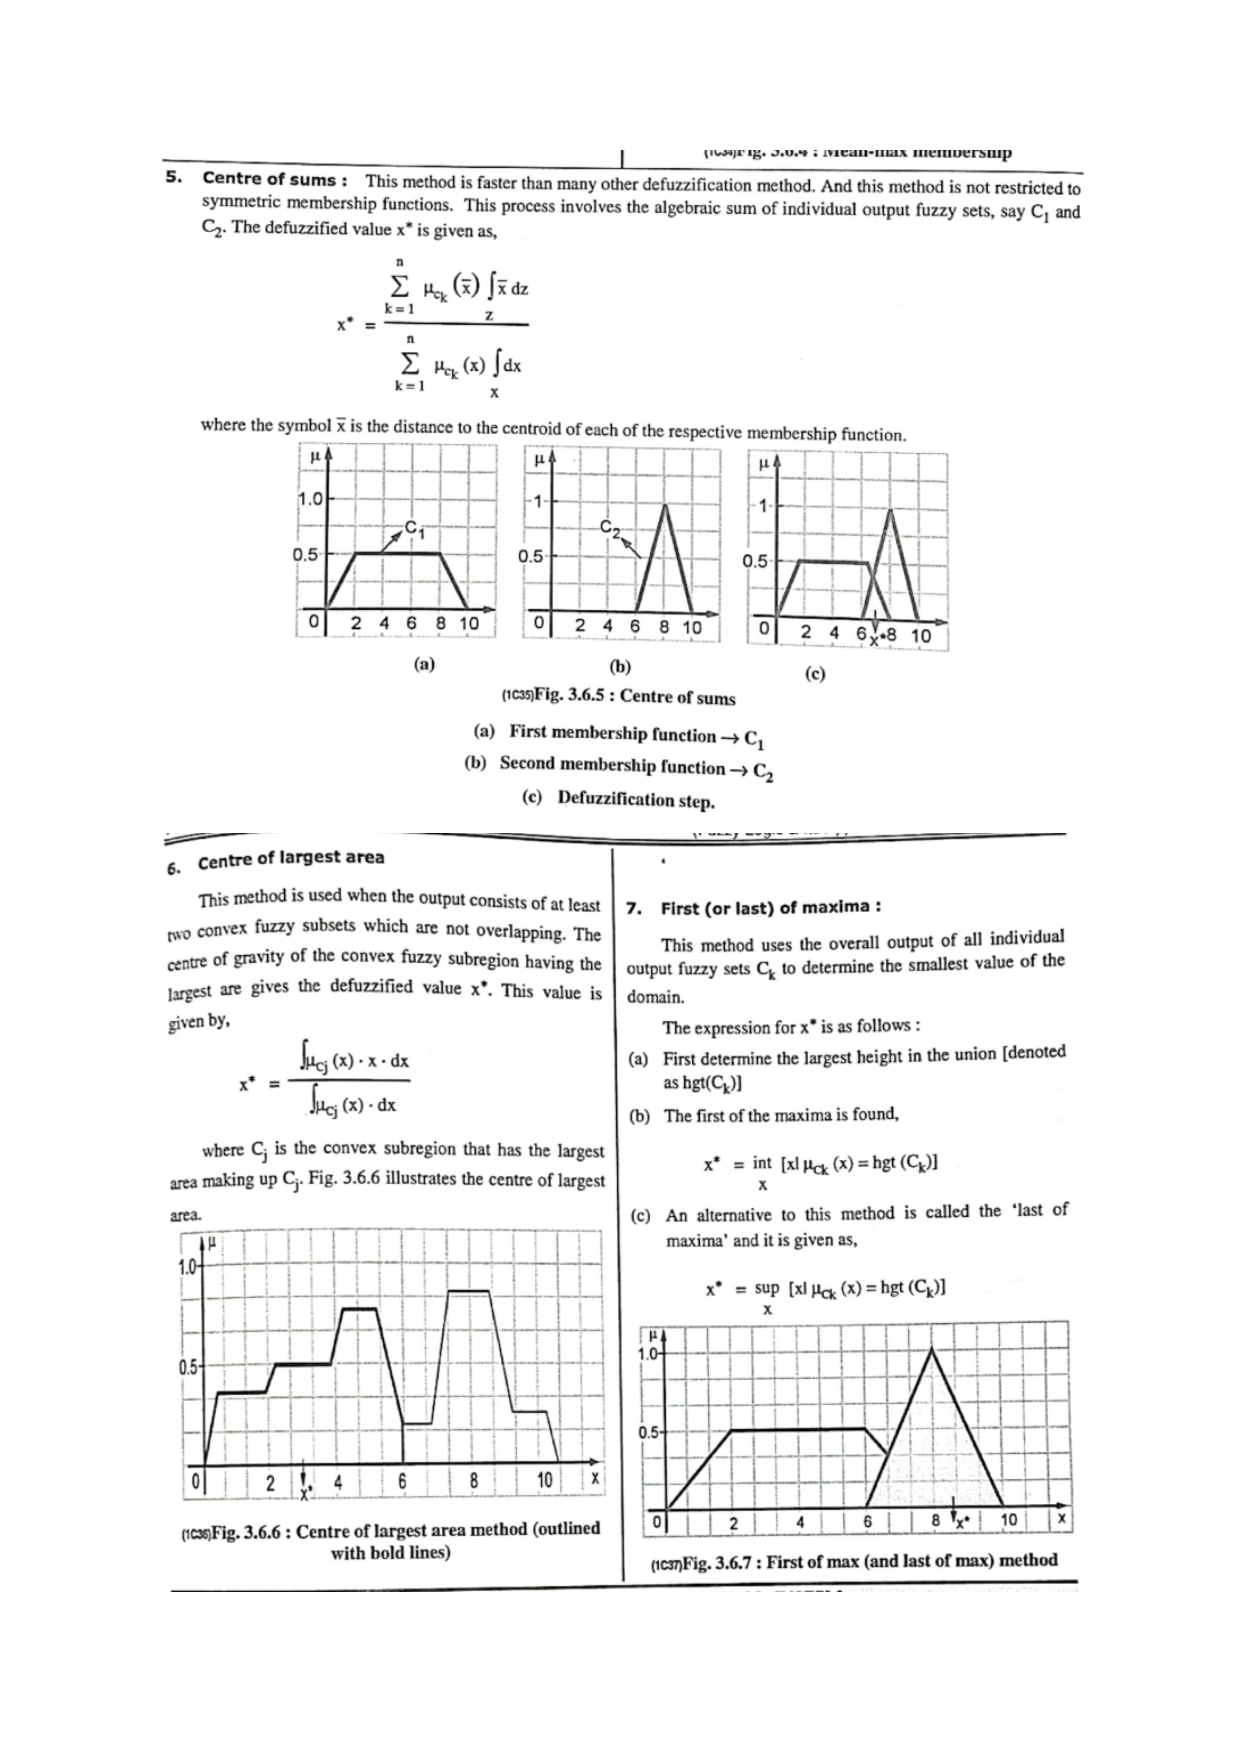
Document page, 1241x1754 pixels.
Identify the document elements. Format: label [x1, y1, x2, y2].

picture [150, 833, 1091, 1592]
picture [150, 150, 1091, 830]
